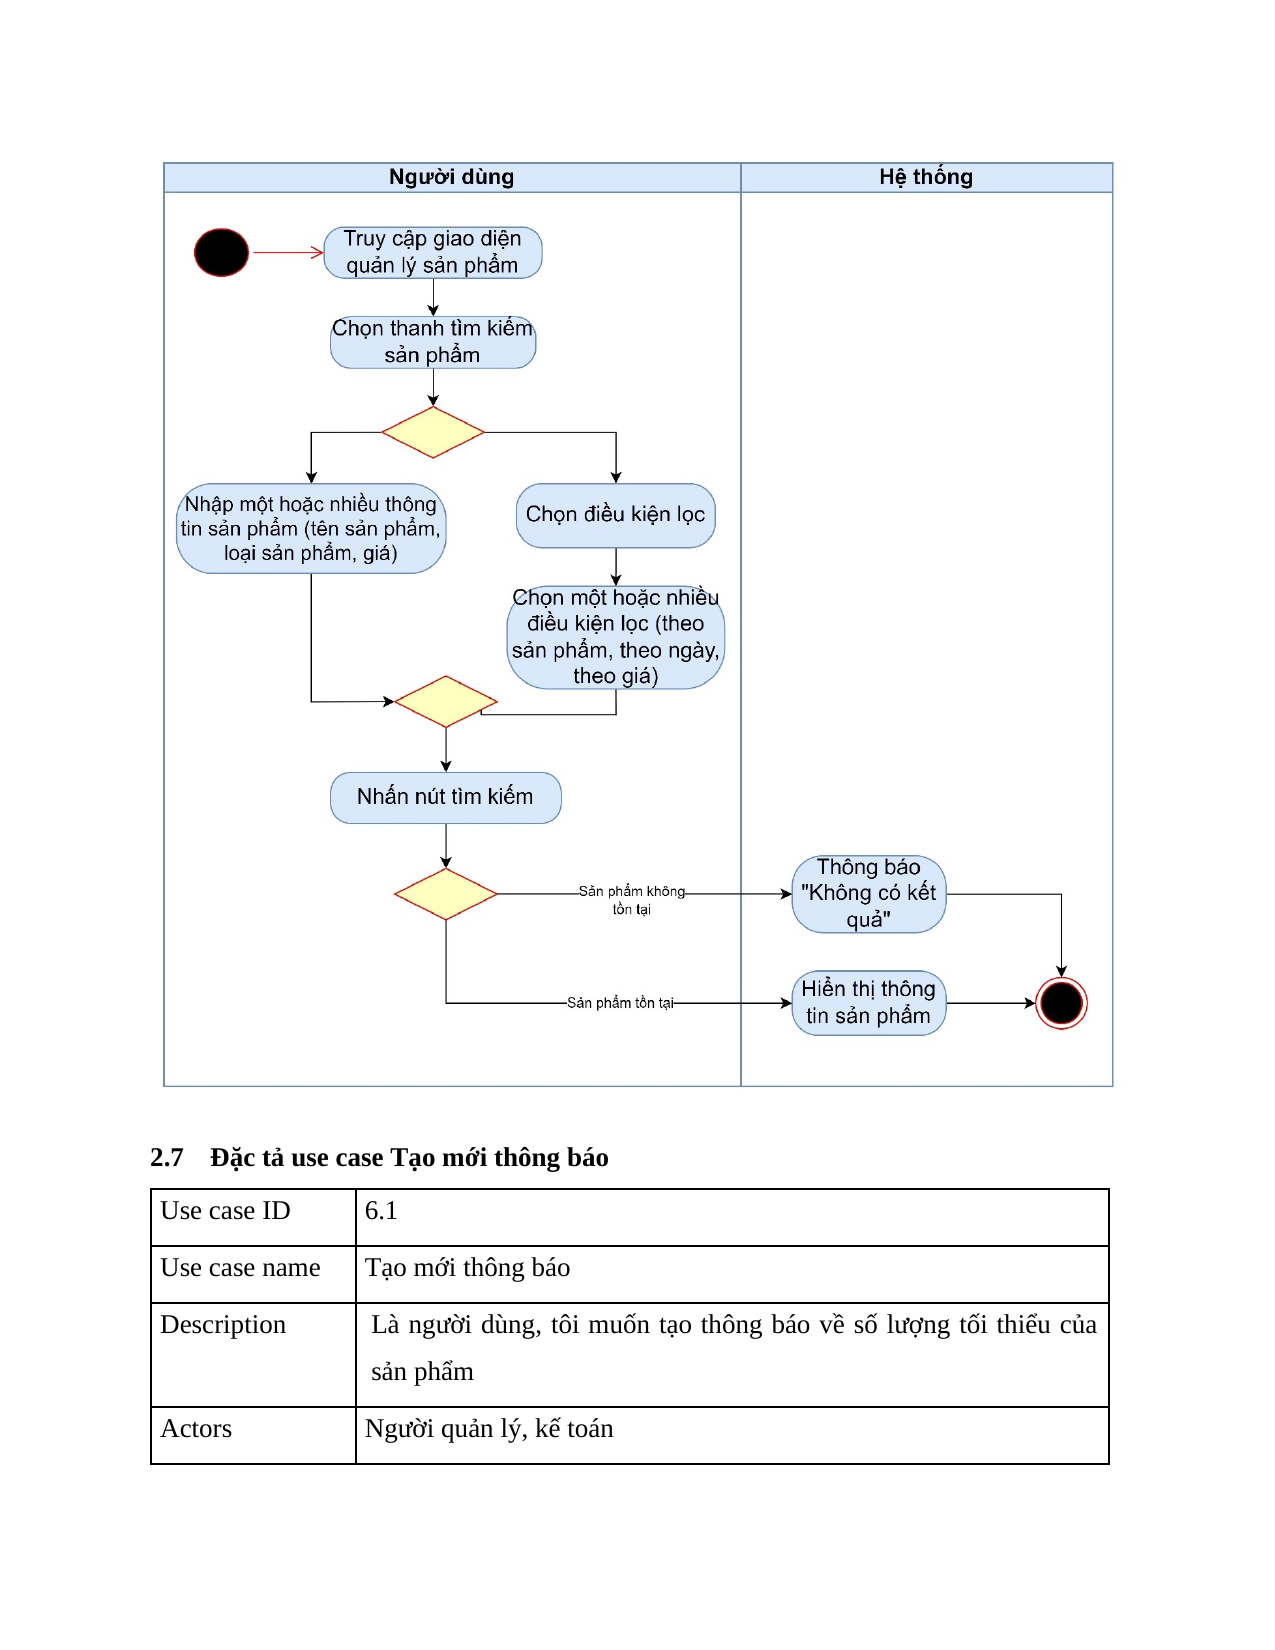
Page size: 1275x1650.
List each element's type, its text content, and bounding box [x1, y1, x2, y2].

table_cell Là người dùng, tôi muốn tạo thông báo về số lượng tối thiểu của sản phẩm [357, 1304, 1108, 1406]
table_cell Actors [152, 1408, 355, 1463]
table_cell Use case name [152, 1247, 355, 1302]
table_header 6.1 [357, 1190, 1108, 1245]
table_cell Tạo mới thông báo [357, 1247, 1108, 1302]
subtitle Đặc tả use case Tạo mới thông báo [150, 1141, 1125, 1172]
table_header Use case ID [152, 1190, 355, 1245]
picture [150, 150, 1125, 1101]
table_cell Description [152, 1304, 355, 1406]
table_cell Người quản lý, kế toán [357, 1408, 1108, 1463]
